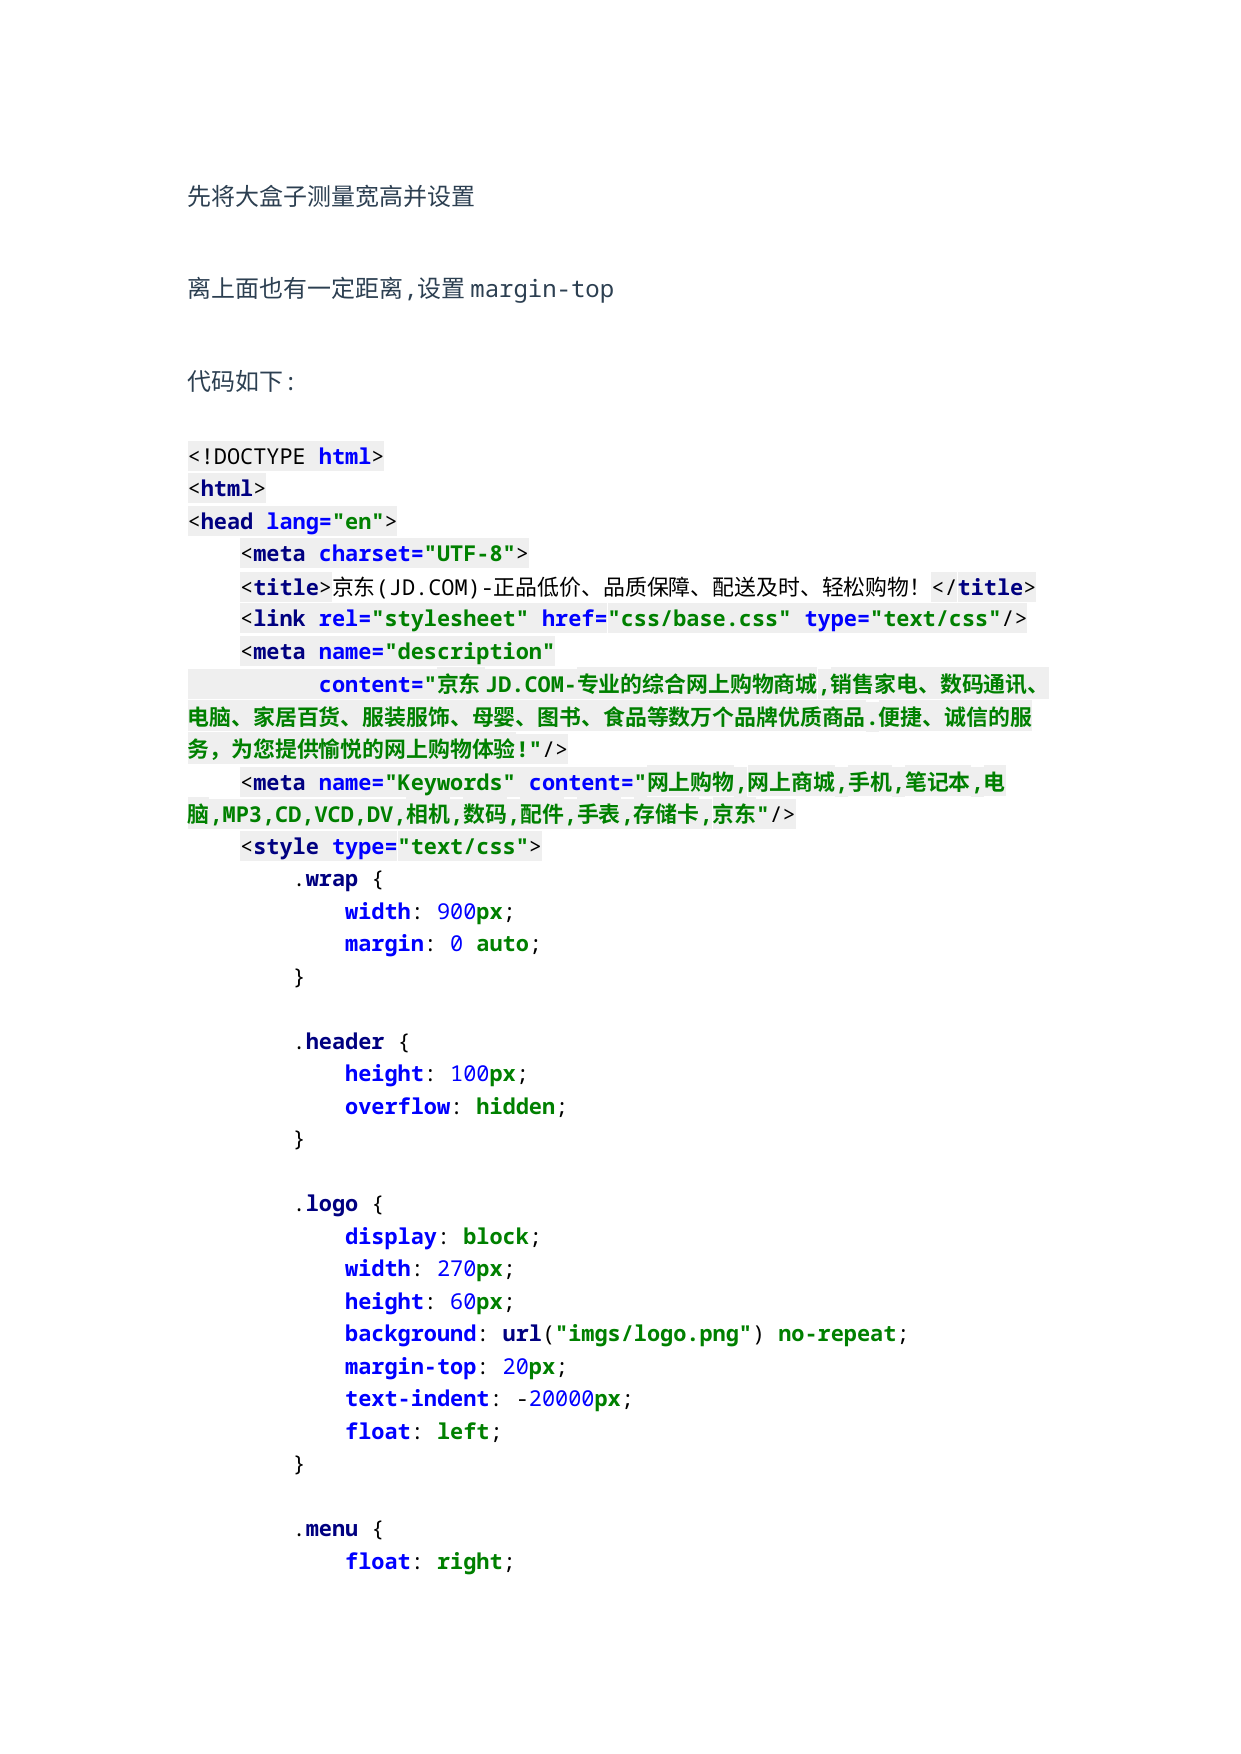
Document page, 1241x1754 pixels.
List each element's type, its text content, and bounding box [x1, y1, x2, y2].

text 先将大盒子测量宽高并设置 [187, 162, 1053, 227]
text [187, 439, 1053, 1577]
text 代码如下: [187, 347, 1053, 412]
text 离上面也有一定距离,设置margin-top [187, 254, 1053, 319]
